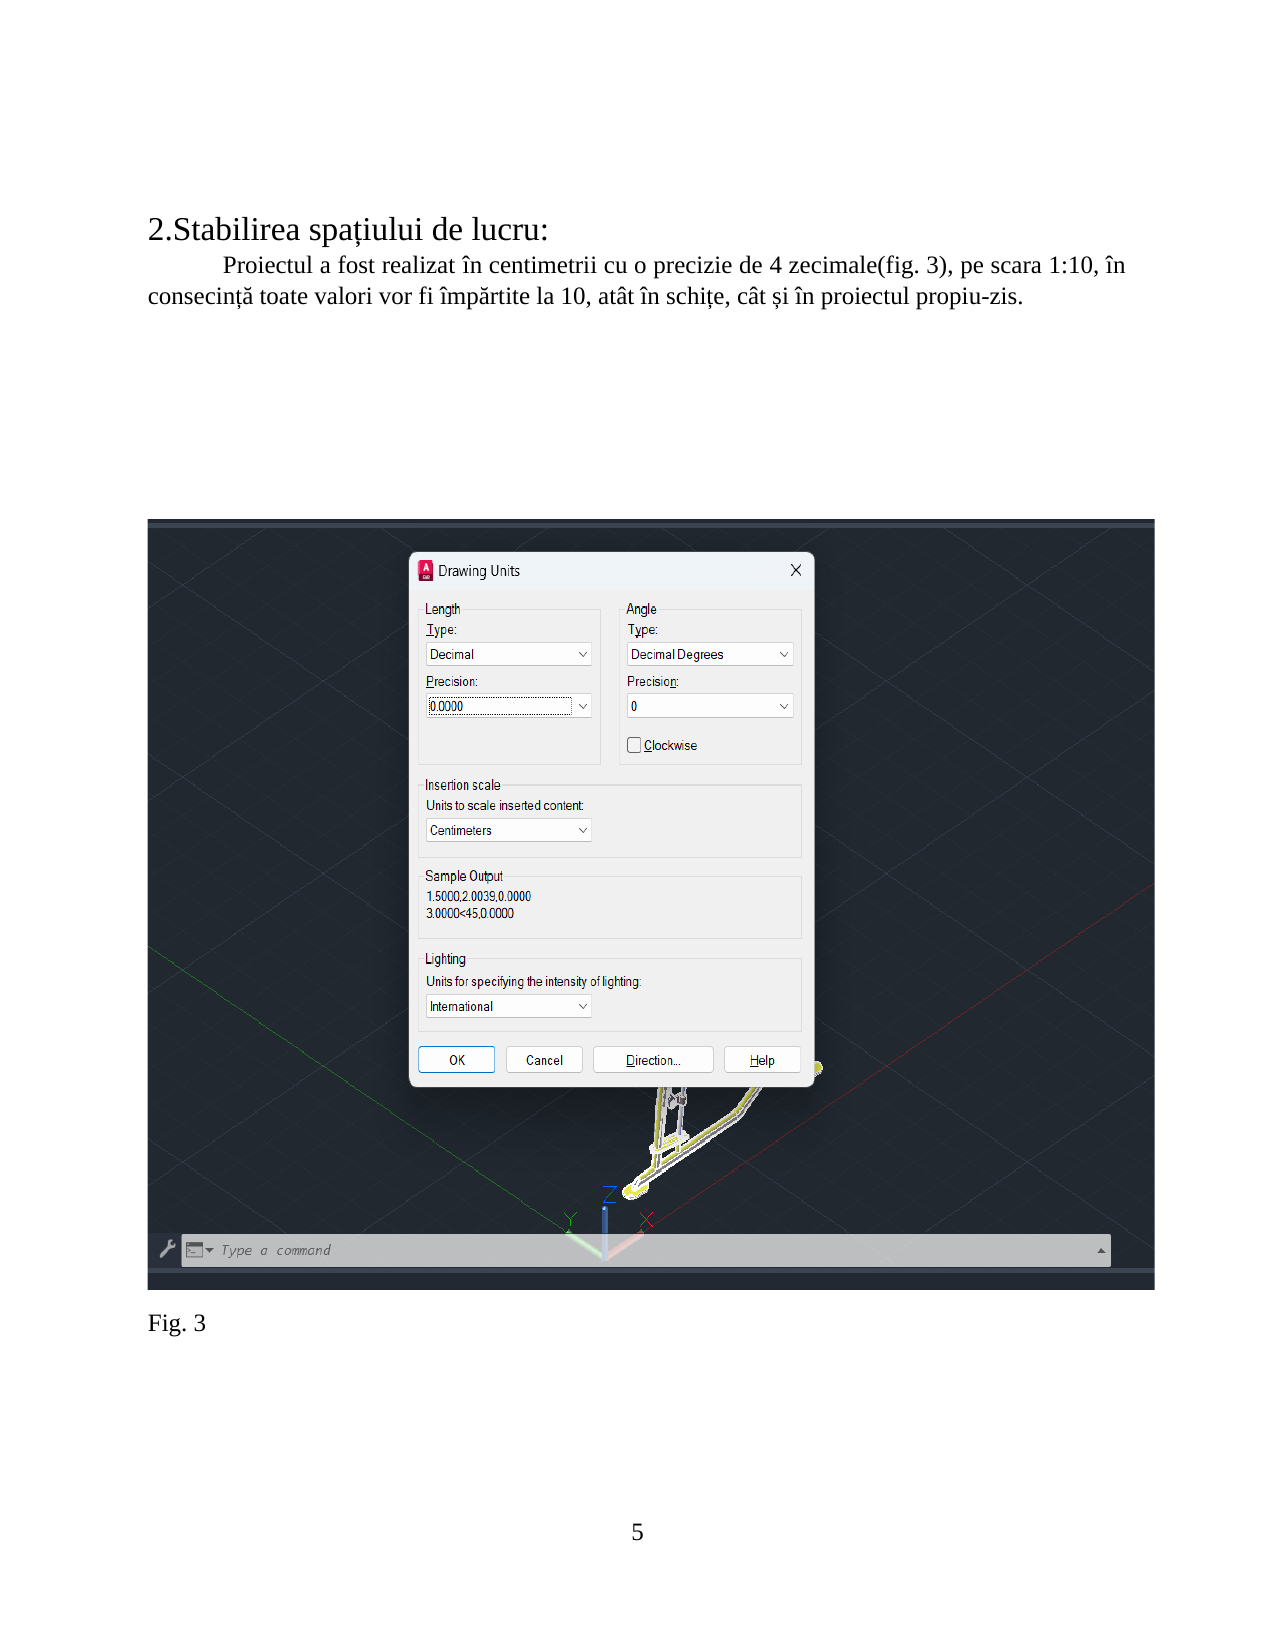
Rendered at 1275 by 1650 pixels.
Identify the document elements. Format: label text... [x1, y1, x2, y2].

picture [147, 519, 1155, 1290]
text Fig. 3 [148, 1308, 1127, 1337]
subtitle 2.Stabilirea spațiului de lucru: [148, 209, 1127, 247]
text Proiectul a fost realizat în centimetrii cu o precizie de 4 zecimale(fig. 3), pe scara 1:10, în consecință toate valori vor fi împărtite la 10, atât în schițe, cât și în proiectul propiu-zis. [148, 250, 1127, 310]
